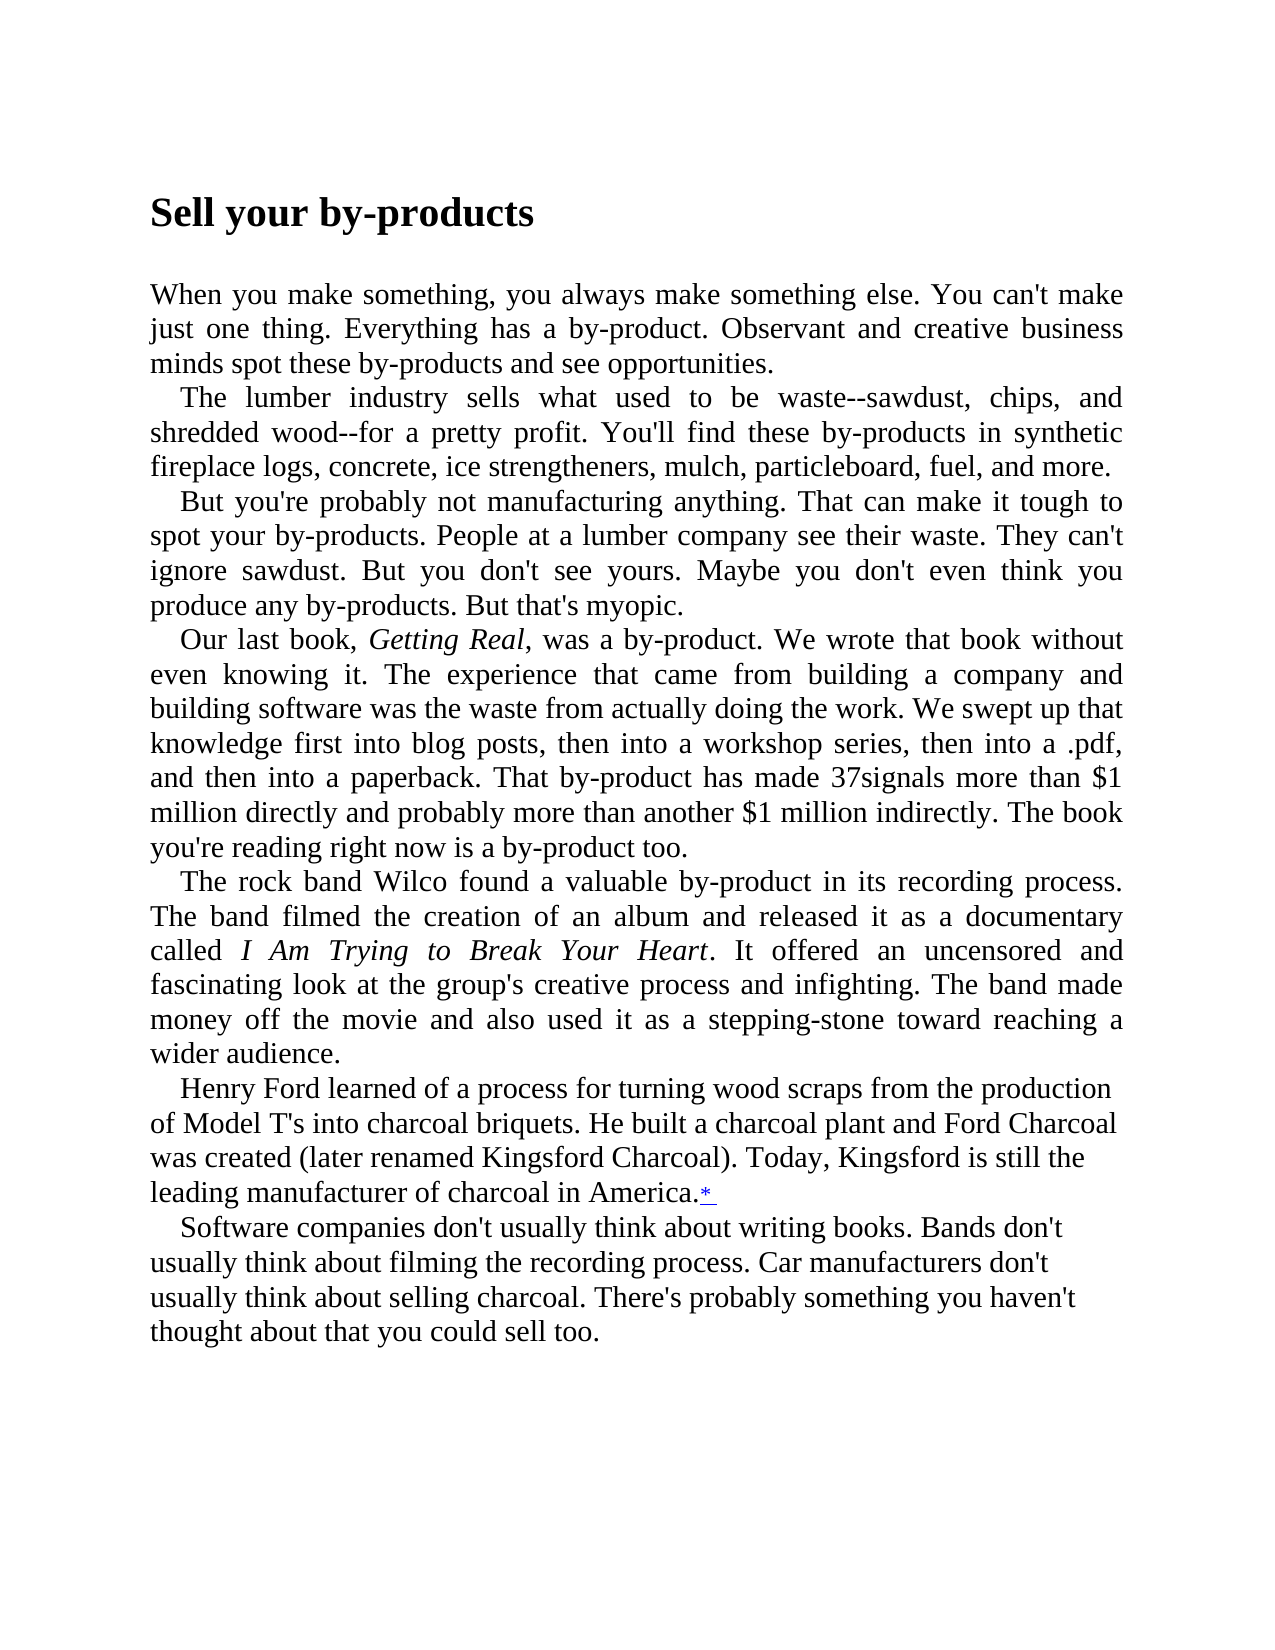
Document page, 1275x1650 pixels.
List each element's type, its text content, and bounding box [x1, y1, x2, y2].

text Henry Ford learned of a process for turning wood scraps from the production of Model T's into charcoal briquets. He built a charcoal plant and Ford Charcoal was created (later renamed Kingsford Charcoal). Today, Kingsford is still the leading manufacturer of charcoal in America.* Software companies don't usually think about writing books. Bands don't usually think about filming the recording process. Car manufacturers don't usually think about selling charcoal. There's probably something you haven't thought about that you could sell too. [150, 1070, 1127, 1349]
text But you're probably not manufacturing anything. That can make it tough to spot your by-products. People at a lumber company see their waste. They can't ignore sawdust. But you don't see yours. Maybe you don't even think you produce any by-products. But that's myopic. [150, 483, 1125, 622]
text The rock band Wilco found a valuable by-product in its recording process. The band filmed the creation of an album and released it as a documentary called I Am Trying to Break Your Heart. It offered an uncensored and fascinating look at the group's creative process and infighting. The band made money off the movie and also used it as a stepping-stone toward reaching a wider audience. [150, 864, 1125, 1070]
text Sell your by-products [150, 193, 1127, 235]
text When you make something, you always make something else. You can't make just one thing. Everything has a by-product. Observant and creative business minds spot these by-products and see opportunities. [150, 277, 1125, 380]
text The lumber industry sells what used to be waste--sawdust, chips, and shredded wood--for a pretty profit. You'll find these by-products in synthetic fireplace logs, concrete, ice strengtheners, mulch, particleboard, fuel, and more. [150, 380, 1124, 483]
text Our last book, Getting Real, was a by-product. We wrote that book without even knowing it. The experience that came from building a company and building software was the waste from actually doing the work. We swept up that knowledge first into blog posts, then into a workshop series, then into a .pdf, and then into a paperback. That by-product has made 37signals more than $1 million directly and probably more than another $1 million indirectly. The book you're reading right now is a by-product too. [150, 622, 1125, 864]
